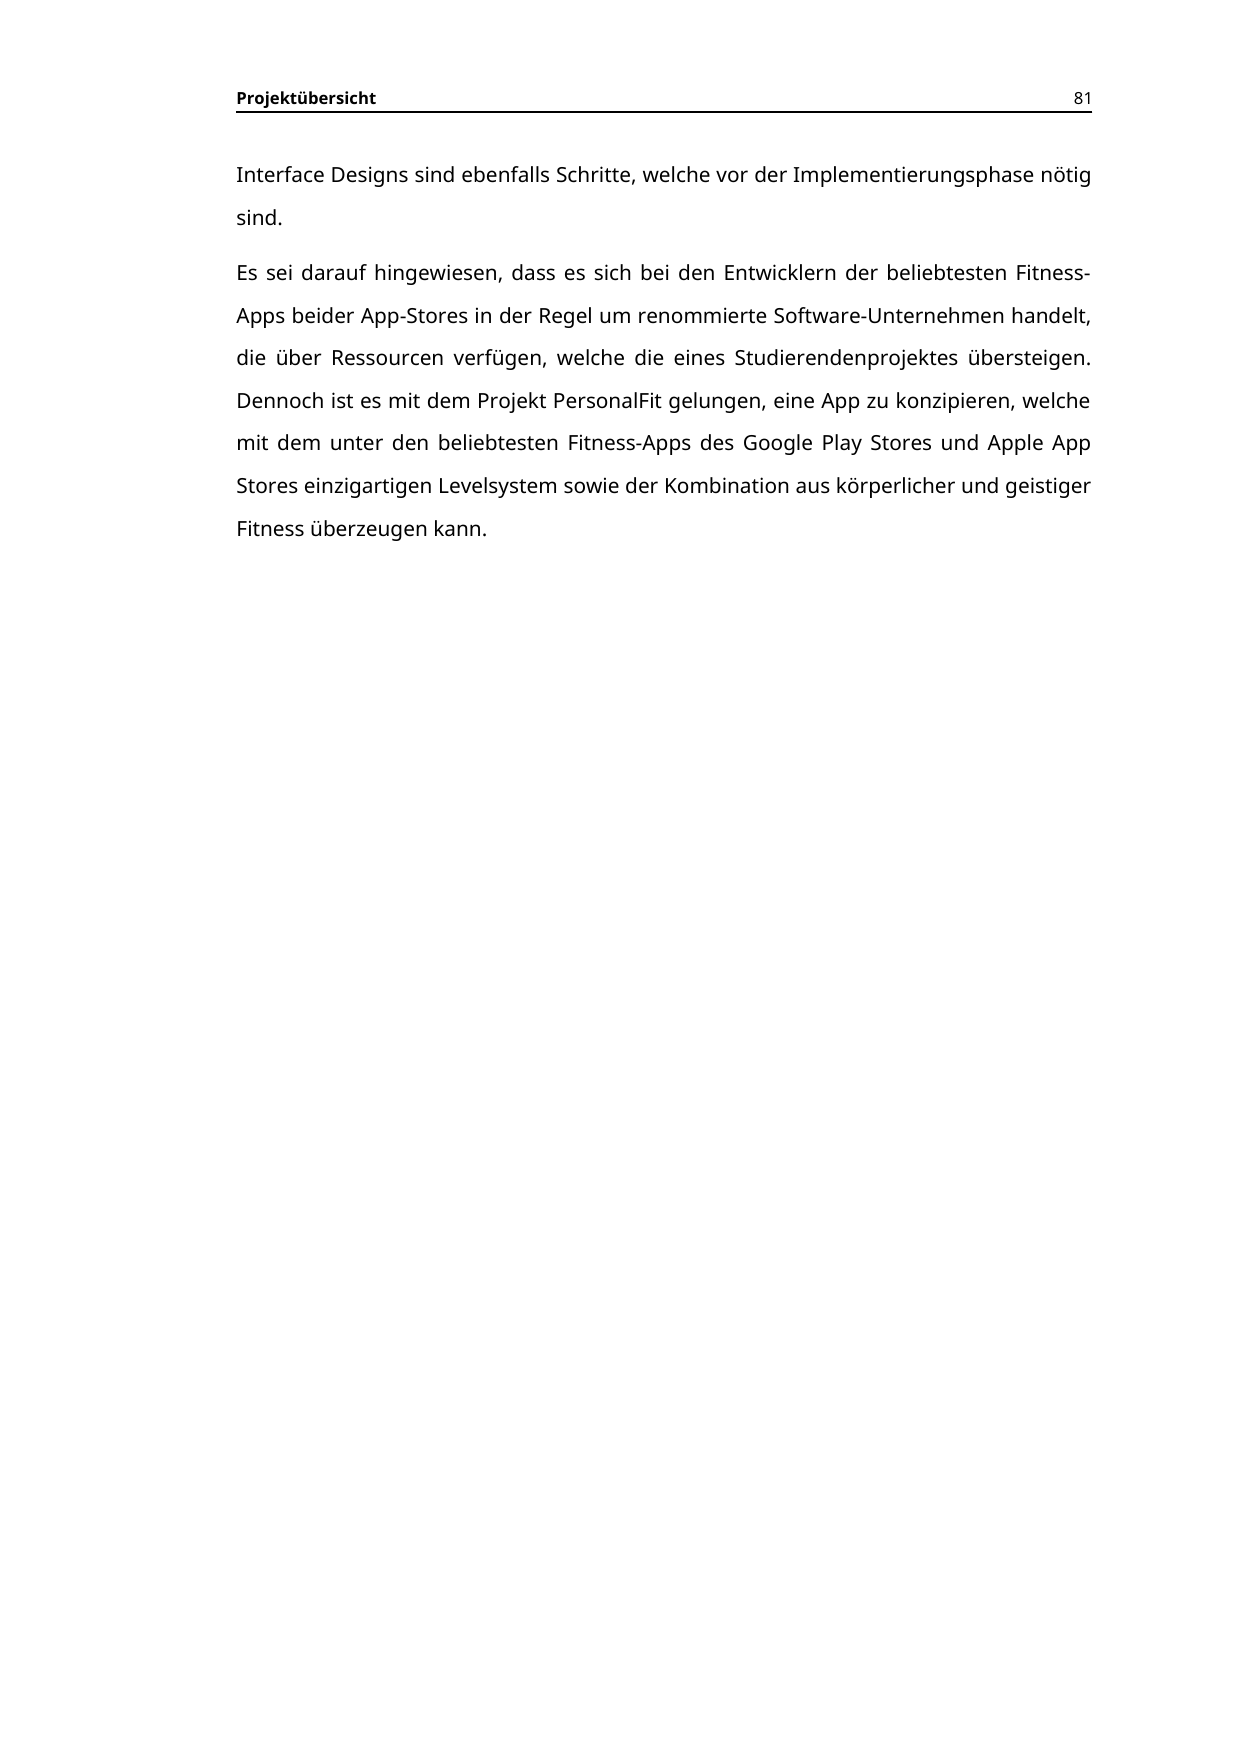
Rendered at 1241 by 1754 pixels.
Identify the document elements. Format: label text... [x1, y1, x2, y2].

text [236, 160, 1092, 231]
text Es sei darauf hingewiesen, dass es sich bei den Entwicklern der beliebtesten Fitness-Apps beider App-Stores in der Regel um renommierte Software-Unternehmen handelt, die über Ressourcen verfügen, welche die eines Studierendenprojektes übersteigen. Dennoch ist es mit dem Projekt PersonalFit gelungen, eine App zu konzipieren, welche mit dem unter den beliebtesten Fitness-Apps des Google Play Stores und Apple App Stores einzigartigen Levelsystem sowie der Kombination aus körperlicher und geistiger Fitness überzeugen kann. [236, 258, 1092, 542]
